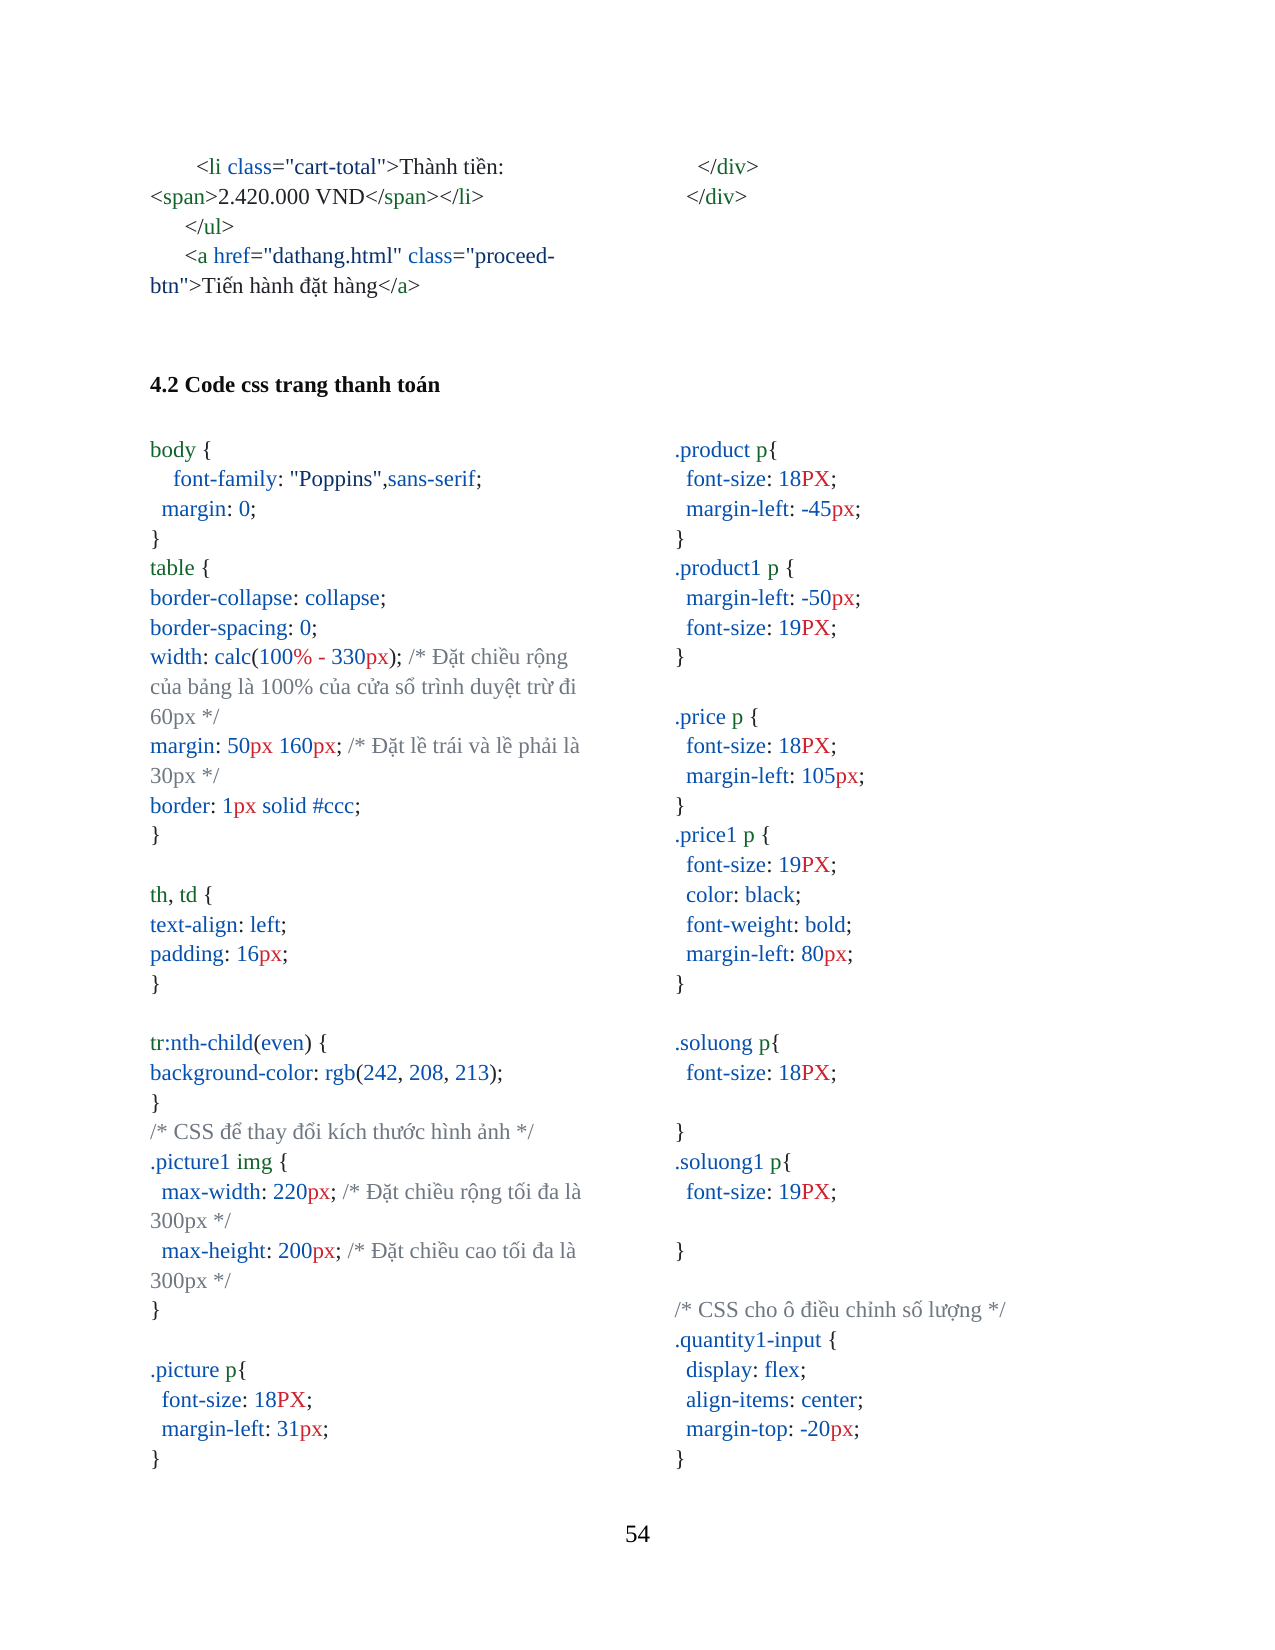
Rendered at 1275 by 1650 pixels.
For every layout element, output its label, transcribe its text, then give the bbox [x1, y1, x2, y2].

text } [674, 640, 1125, 670]
text /* CSS cho ô điều chỉnh số lượng */ [674, 1293, 1125, 1323]
text padding: 16px; [150, 937, 601, 967]
text display: flex; [674, 1353, 1125, 1382]
text font-family: "Poppins",sans-serif; [150, 462, 601, 492]
text margin: 50px 160px; /* Đặt lề trái và lề phải là 30px */ [150, 729, 601, 788]
text } [150, 1293, 601, 1323]
text align-items: center; [674, 1382, 1125, 1412]
text width: calc(100% - 330px); /* Đặt chiều rộng của bảng là 100% của cửa sổ trình duyệt trừ đi 60px */ [150, 640, 601, 729]
text font-size: 19PX; [674, 848, 1125, 878]
text font-weight: bold; [674, 907, 1125, 937]
text } [674, 521, 1125, 551]
text font-size: 19PX; [674, 610, 1125, 640]
text font-size: 19PX; [674, 1174, 1125, 1204]
text background-color: rgb(242, 208, 213); [150, 1056, 601, 1085]
text } [150, 1085, 601, 1115]
text .soluong1 p{ [674, 1145, 1125, 1174]
text color: black; [674, 878, 1125, 907]
text margin-left: -45px; [674, 492, 1125, 521]
text .soluong p{ [674, 1026, 1125, 1056]
text .picture p{ [150, 1353, 601, 1382]
text font-size: 18PX; [674, 1056, 1125, 1085]
text table { [150, 551, 601, 581]
text border-spacing: 0; [150, 610, 601, 640]
text } [150, 818, 601, 848]
text border: 1px solid #ccc; [150, 788, 601, 818]
text } [674, 788, 1125, 818]
text th, td { [150, 878, 601, 907]
text margin-left: -50px; [674, 581, 1125, 610]
text margin-left: 80px; [674, 937, 1125, 967]
text <li class="cart-total">Thành tiền: <span>2.420.000 VND</span></li> [150, 150, 601, 209]
text .product1 p { [674, 551, 1125, 581]
text tr:nth-child(even) { [150, 1026, 601, 1056]
text .quantity1-input { [674, 1323, 1125, 1353]
text } [150, 521, 601, 551]
text .picture1 img { [150, 1145, 601, 1174]
text } [674, 967, 1125, 996]
text max-height: 200px; /* Đặt chiều cao tối đa là 300px */ [150, 1234, 601, 1293]
text } [674, 1234, 1125, 1263]
text } [674, 1442, 1125, 1471]
text margin: 0; [150, 492, 601, 521]
text text-align: left; [150, 907, 601, 937]
text max-width: 220px; /* Đặt chiều rộng tối đa là 300px */ [150, 1174, 601, 1234]
text } [150, 967, 601, 996]
text font-size: 18PX; [150, 1382, 601, 1412]
text border-collapse: collapse; [150, 581, 601, 610]
text margin-left: 31px; [150, 1412, 601, 1442]
text font-size: 18PX; [674, 729, 1125, 759]
text .price1 p { [674, 818, 1125, 848]
text </ul> [150, 209, 601, 239]
text } [150, 1442, 601, 1471]
text margin-top: -20px; [674, 1412, 1125, 1442]
text font-size: 18PX; [674, 462, 1125, 492]
text </div> [674, 150, 1125, 180]
text .price p { [674, 699, 1125, 729]
text <a href="dathang.html" class="proceed-btn">Tiến hành đặt hàng</a> [150, 239, 601, 298]
text /* CSS để thay đổi kích thước hình ảnh */ [150, 1115, 601, 1145]
text margin-left: 105px; [674, 759, 1125, 788]
text } [674, 1115, 1125, 1145]
subtitle 4.2 Code css trang thanh toán [150, 371, 1125, 398]
text body { [150, 432, 601, 462]
text .product p{ [674, 432, 1125, 462]
text </div> [674, 180, 1125, 209]
